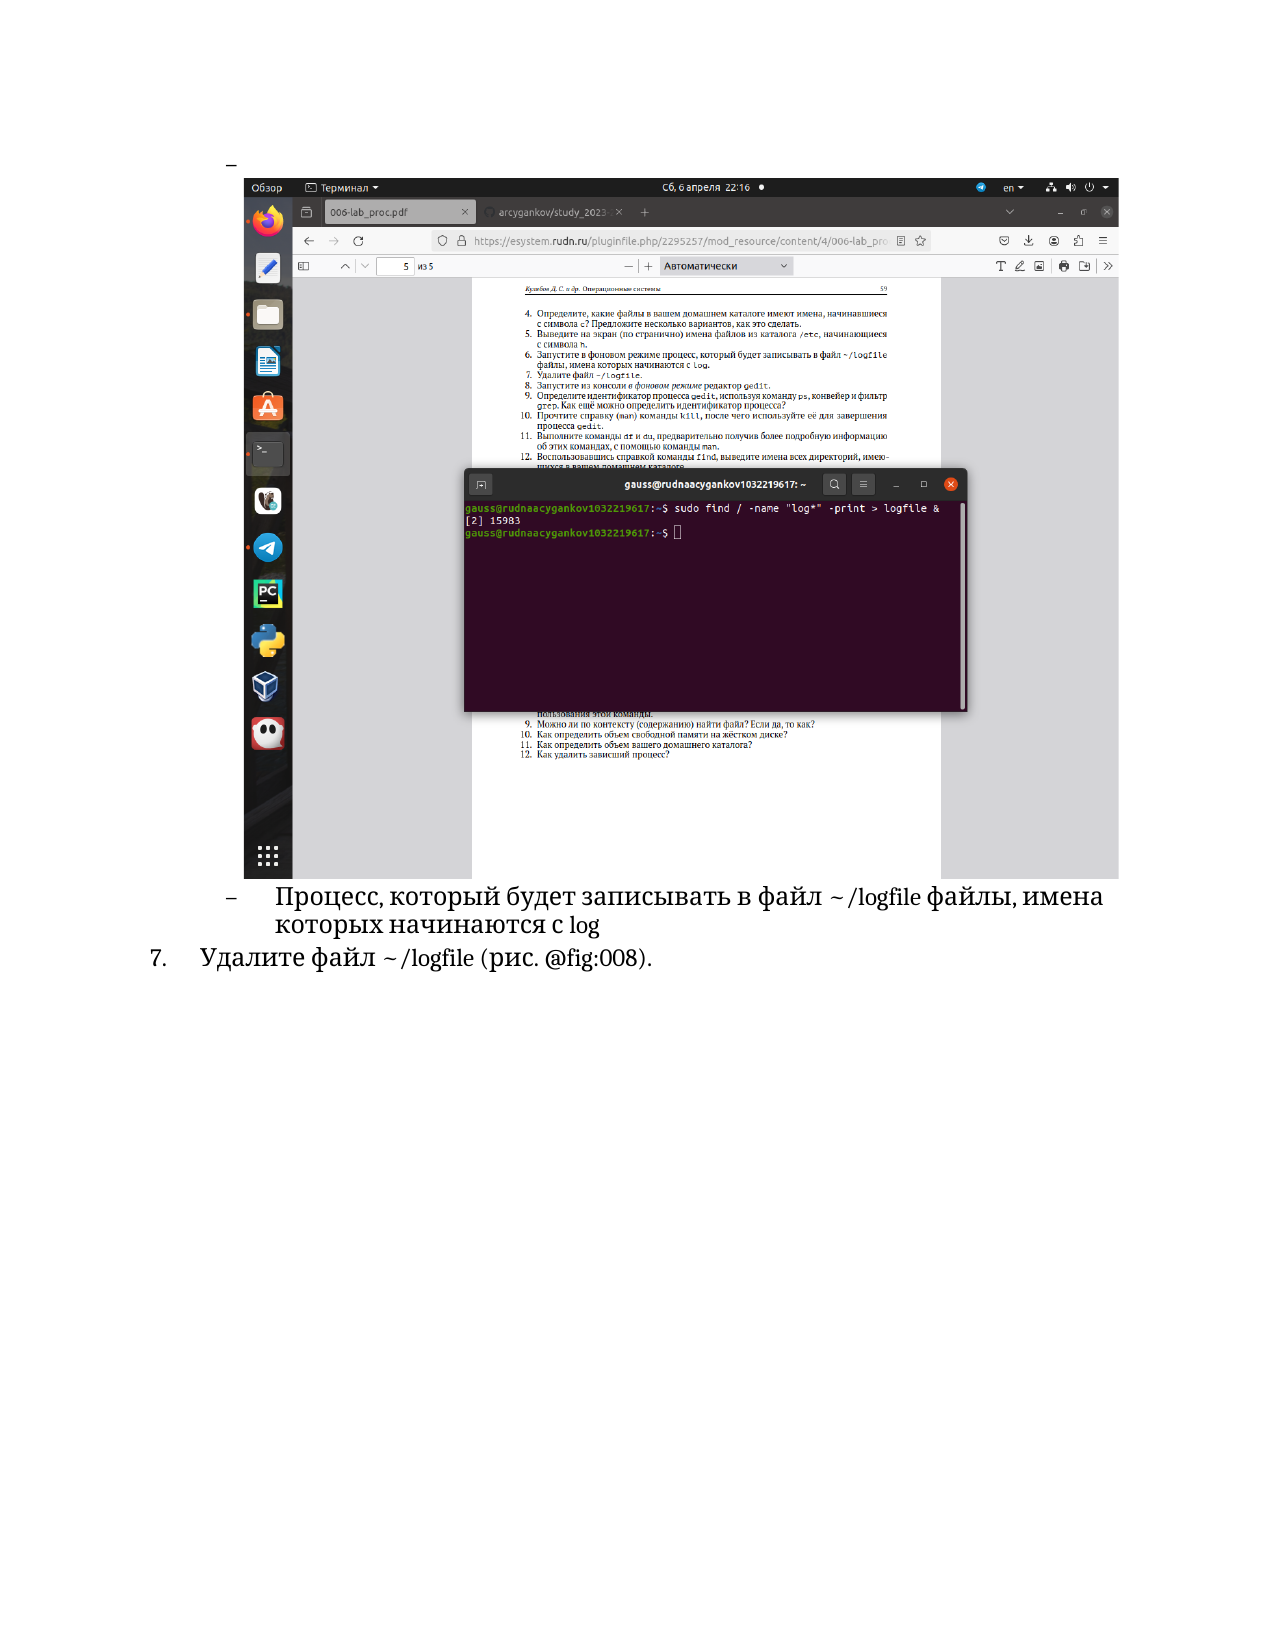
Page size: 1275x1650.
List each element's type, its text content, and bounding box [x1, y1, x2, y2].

list Удалите файл ~/logfile (рис. @fig:008). [150, 944, 1125, 972]
list Процесс, который будет записывать в файл ~/logfile файлы, имена которых начинаются с log [225, 882, 1125, 940]
picture [243, 178, 1119, 879]
